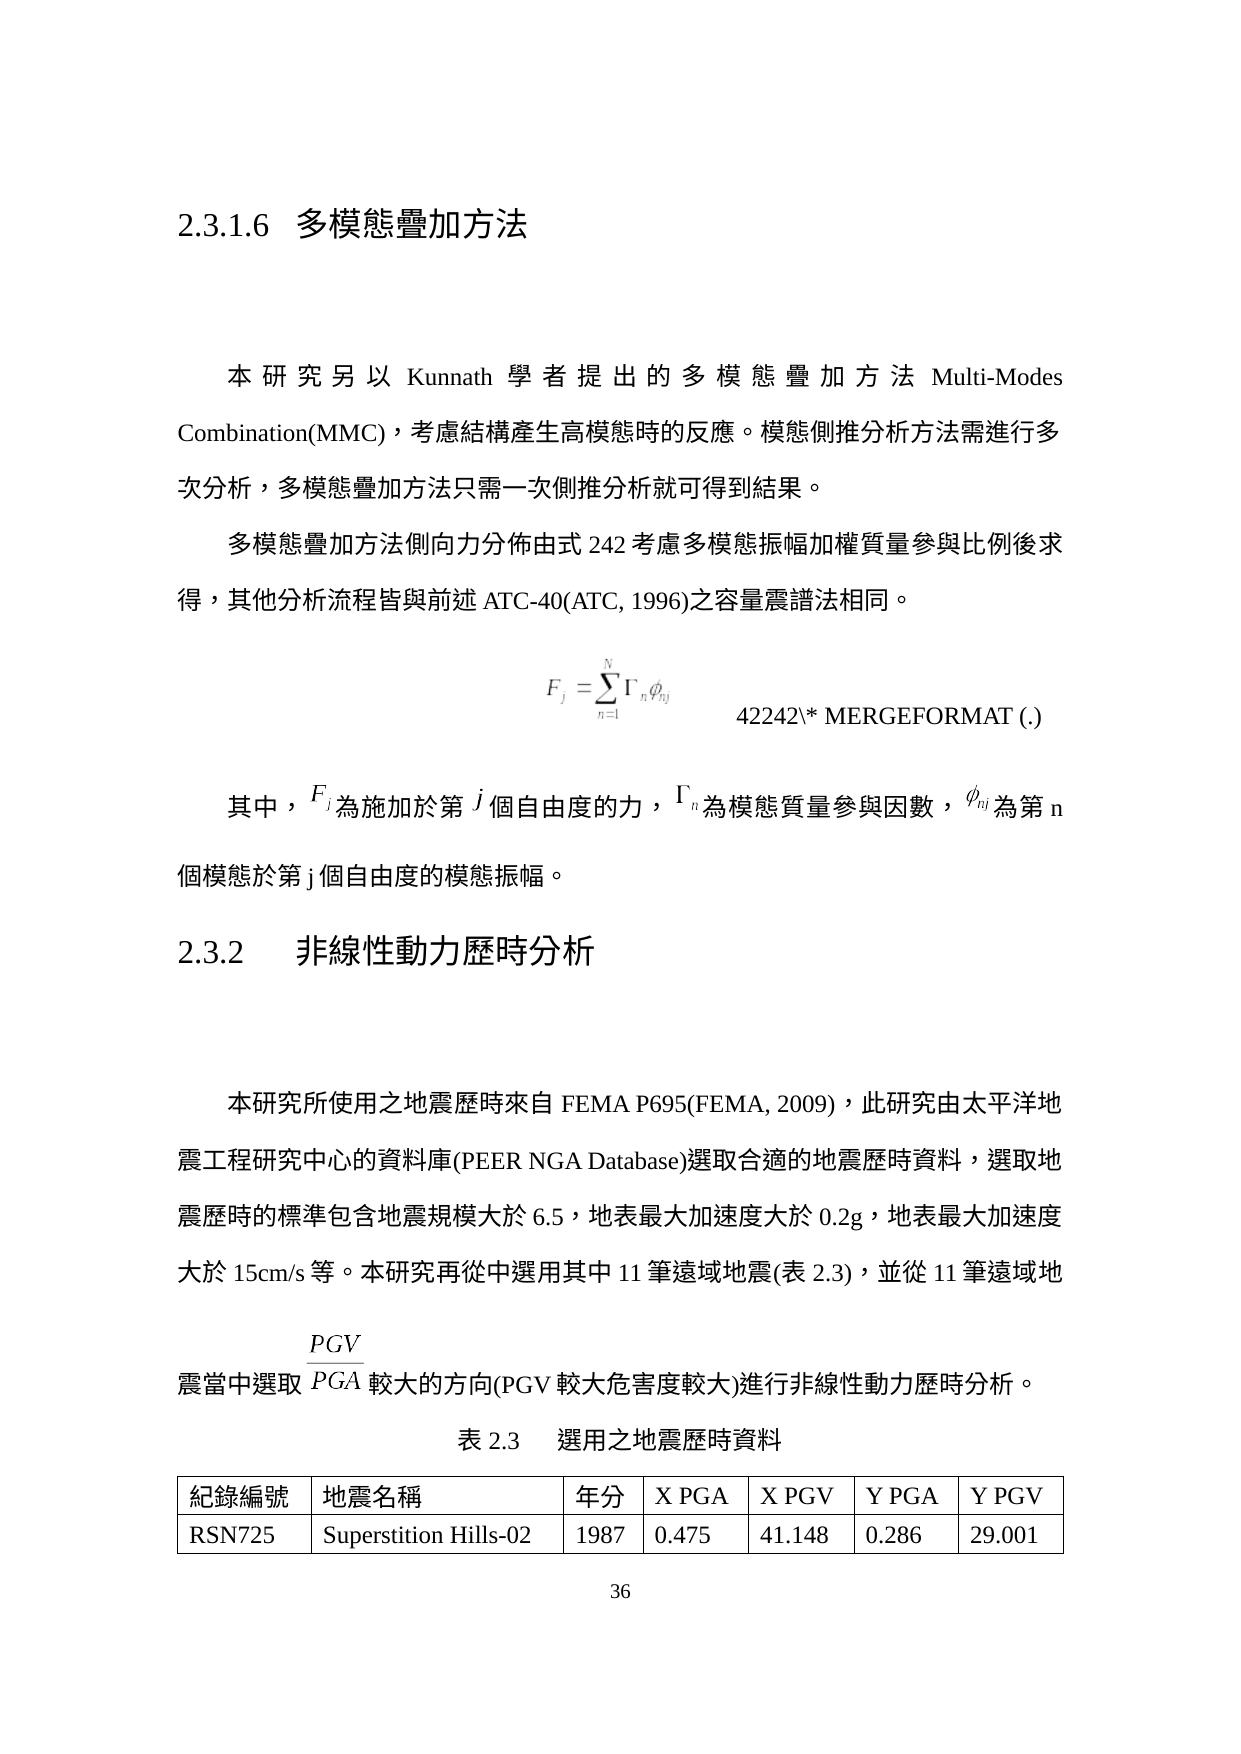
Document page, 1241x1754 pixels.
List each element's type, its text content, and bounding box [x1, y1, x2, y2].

table_header Y PGA [855, 1477, 958, 1514]
text 表 2.3 選用之地震歷時資料 [177, 1420, 1063, 1458]
text 其中，為施加於第個自由度的力，為模態質量參與因數，為第n個模態於第j個自由度的模態振幅。 [177, 762, 1063, 894]
table_cell 0.286 [855, 1515, 958, 1553]
table_cell Superstition Hills-02 [312, 1515, 563, 1553]
table_cell 29.001 [959, 1515, 1063, 1553]
table_header 地震名稱 [312, 1477, 563, 1514]
table_cell RSN725 [178, 1515, 311, 1553]
table_header Y PGV [959, 1477, 1063, 1514]
subtitle 多模態疊加方法 [177, 184, 1063, 259]
text 多模態疊加方法側向力分佈由式考慮多模態振幅加權質量參與比例後求得，其他分析流程皆與前述ATC-40(ATC, 1996)之容量震譜法相同。 [177, 524, 1063, 617]
table_header 年分 [564, 1477, 643, 1514]
text 本研究所使用之地震歷時來自FEMA P695(FEMA, 2009)，此研究由太平洋地震工程研究中心的資料庫(PEER NGA Database)選取合適的地震歷時資料，選取地震歷時的標準包含地震規模大於6.5，地表最大加速度大於0.2g，地表最大加速度大於15cm/s等。本研究再從中選用其中11筆遠域地震(表 2.3)，並從11筆遠域地震當中選取較大的方向(PGV較大危害度較大)進行非線性動力歷時分析。 [177, 1083, 1063, 1402]
table_header X PGA [644, 1477, 748, 1514]
table_cell 1987 [564, 1515, 643, 1553]
text 本研究另以Kunnath學者提出的多模態疊加方法Multi-Modes Combination(MMC)，考慮結構產生高模態時的反應。模態側推分析方法需進行多次分析，多模態疊加方法只需一次側推分析就可得到結果。 [177, 356, 1063, 506]
table_cell 0.475 [644, 1515, 748, 1553]
subtitle 非線性動力歷時分析 [177, 912, 1063, 987]
table_header 紀錄編號 [178, 1477, 311, 1514]
table_header X PGV [749, 1477, 854, 1514]
table_cell 41.148 [749, 1515, 854, 1553]
